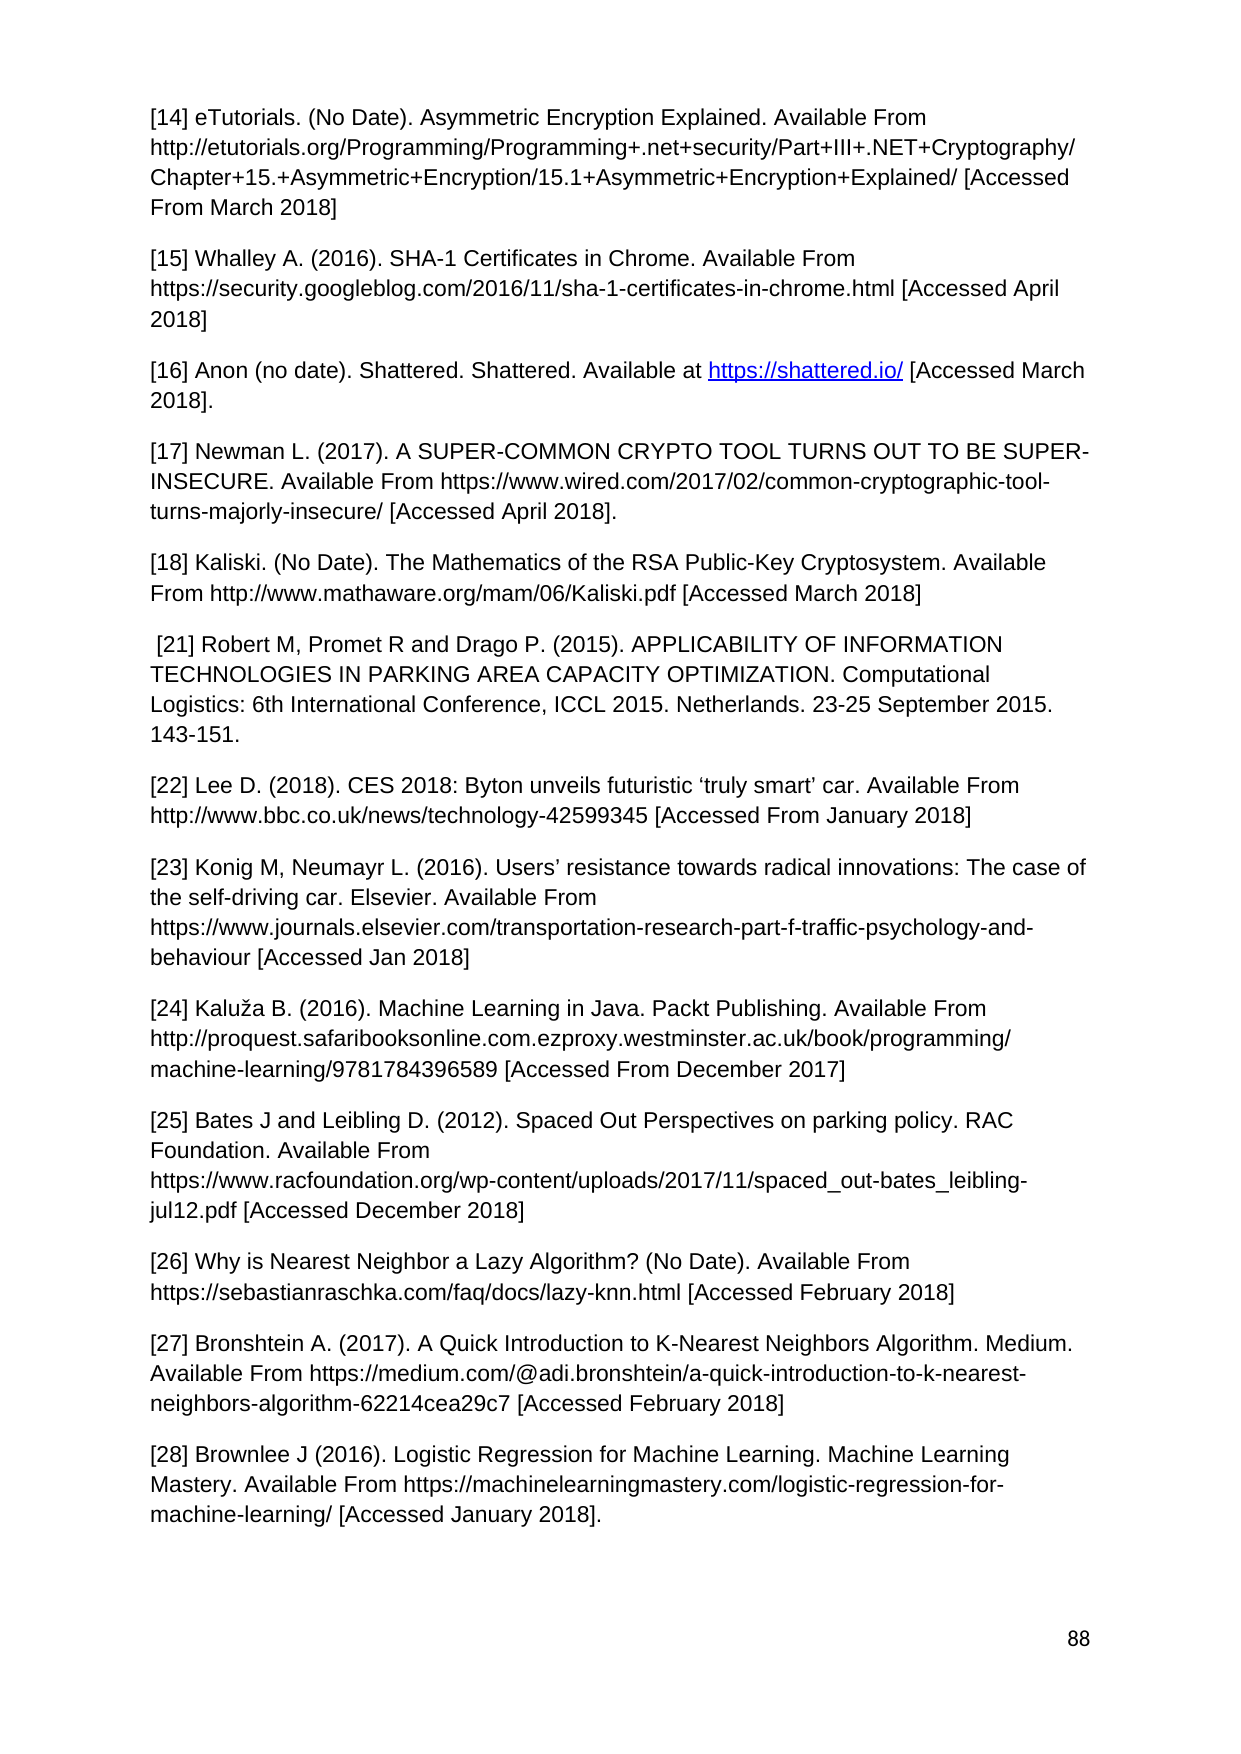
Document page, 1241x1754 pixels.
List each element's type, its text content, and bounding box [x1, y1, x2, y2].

text [28] Brownlee J (2016). Logistic Regression for Machine Learning. Machine Learning Mastery. Available From https://machinelearningmastery.com/logistic-regression-for-machine-learning/ [Accessed January 2018]. [150, 1441, 1090, 1528]
text [16] Anon (no date). Shattered. Shattered. Available at https://shattered.io/ [Accessed March 2018]. [150, 357, 1090, 413]
text [26] Why is Nearest Neighbor a Lazy Algorithm? (No Date). Available From https://sebastianraschka.com/faq/docs/lazy-knn.html [Accessed February 2018] [150, 1248, 1090, 1305]
text [15] Whalley A. (2016). SHA-1 Certificates in Chrome. Available From https://security.googleblog.com/2016/11/sha-1-certificates-in-chrome.html [Accessed April 2018] [150, 245, 1090, 332]
text [21] Robert M, Promet R and Drago P. (2015). APPLICABILITY OF INFORMATION TECHNOLOGIES IN PARKING AREA CAPACITY OPTIMIZATION. Computational Logistics: 6th International Conference, ICCL 2015. Netherlands. 23-25 September 2015. 143-151. [150, 631, 1090, 747]
text [22] Lee D. (2018). CES 2018: Byton unveils futuristic ‘truly smart’ car. Available From http://www.bbc.co.uk/news/technology-42599345 [Accessed From January 2018] [150, 772, 1090, 829]
text [14] eTutorials. (No Date). Asymmetric Encryption Explained. Available From http://etutorials.org/Programming/Programming+.net+security/Part+III+.NET+Cryptography/Chapter+15.+Asymmetric+Encryption/15.1+Asymmetric+Encryption+Explained/ [Accessed From March 2018] [150, 103, 1090, 220]
text [25] Bates J and Leibling D. (2012). Spaced Out Perspectives on parking policy. RAC Foundation. Available From https://www.racfoundation.org/wp-content/uploads/2017/11/spaced_out-bates_leibling-jul12.pdf [Accessed December 2018] [150, 1107, 1090, 1223]
text [18] Kaliski. (No Date). The Mathematics of the RSA Public-Key Cryptosystem. Available From http://www.mathaware.org/mam/06/Kaliski.pdf [Accessed March 2018] [150, 549, 1090, 606]
text [23] Konig M, Neumayr L. (2016). Users’ resistance towards radical innovations: The case of the self-driving car. Elsevier. Available From https://www.journals.elsevier.com/transportation-research-part-f-traffic-psychology-and-behaviour [Accessed Jan 2018] [150, 853, 1090, 970]
text [27] Bronshtein A. (2017). A Quick Introduction to K-Nearest Neighbors Algorithm. Medium. Available From https://medium.com/@adi.bronshtein/a-quick-introduction-to-k-nearest-neighbors-algorithm-62214cea29c7 [Accessed February 2018] [150, 1329, 1090, 1416]
text [17] Newman L. (2017). A SUPER-COMMON CRYPTO TOOL TURNS OUT TO BE SUPER-INSECURE. Available From https://www.wired.com/2017/02/common-cryptographic-tool-turns-majorly-insecure/ [Accessed April 2018]. [150, 438, 1090, 524]
text [24] Kaluža B. (2016). Machine Learning in Java. Packt Publishing. Available From http://proquest.safaribooksonline.com.ezproxy.westminster.ac.uk/book/programming/machine-learning/9781784396589 [Accessed From December 2017] [150, 995, 1090, 1082]
